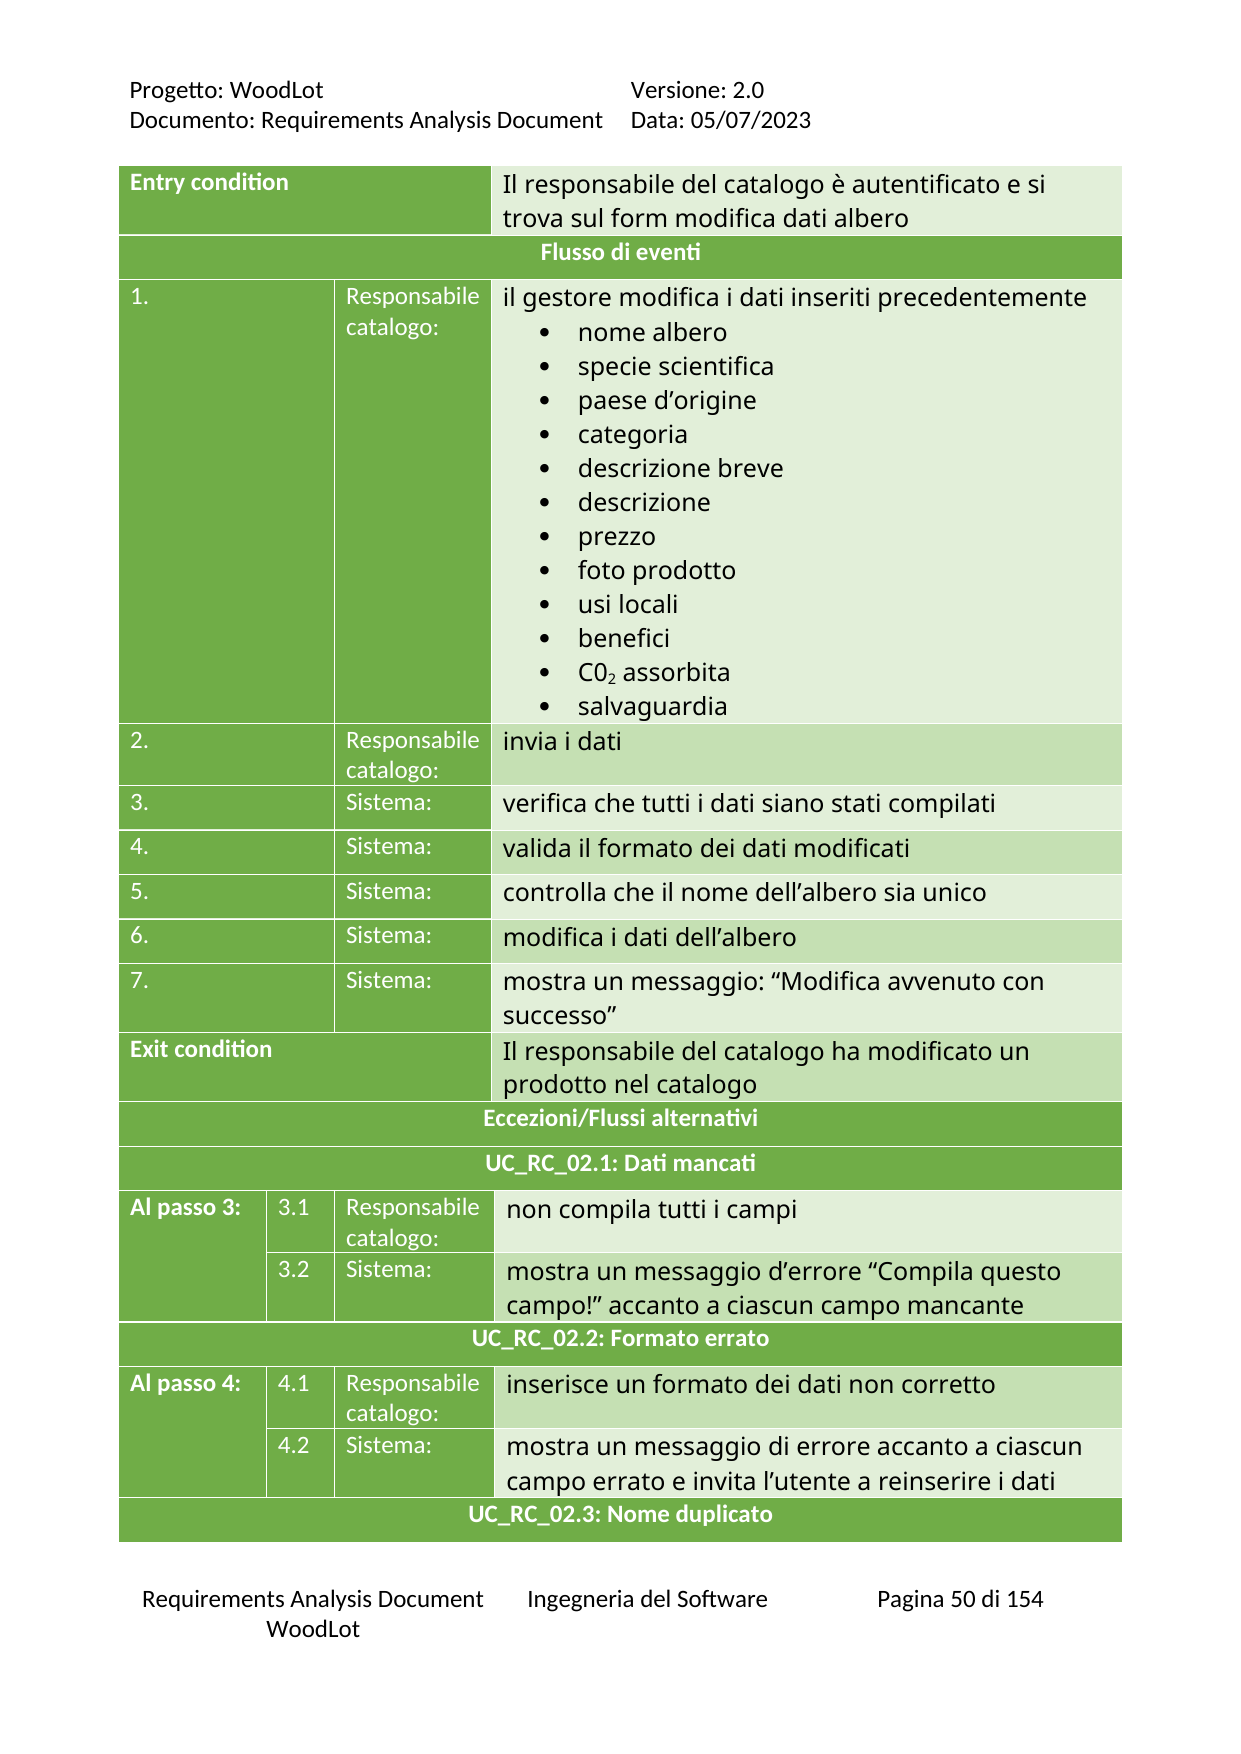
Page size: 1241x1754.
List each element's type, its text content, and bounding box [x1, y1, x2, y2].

table_cell modifica i dati dell’albero [492, 920, 1122, 963]
table_cell 4.2 [267, 1429, 334, 1497]
table_cell 4. [119, 831, 334, 874]
table_cell Sistema: [335, 786, 491, 829]
table_cell valida il formato dei dati modificati [492, 831, 1122, 874]
table_cell Eccezioni/Flussi alternativi [119, 1102, 1122, 1146]
table_cell mostra un messaggio: “Modifica avvenuto con successo” [492, 964, 1122, 1032]
table_cell 7. [119, 964, 334, 1032]
table_cell UC_RC_02.3: Nome duplicato [119, 1498, 1122, 1542]
table_cell Al passo 3: [119, 1191, 266, 1321]
table_cell Exit condition [119, 1033, 491, 1101]
table_cell Responsabile catalogo: [335, 1367, 494, 1428]
table_cell Sistema: [335, 831, 491, 874]
table_cell Il responsabile del catalogo ha modificato un prodotto nel catalogo [492, 1033, 1122, 1101]
table_cell Sistema: [335, 1253, 494, 1321]
table_cell Sistema: [335, 920, 491, 963]
table_cell Al passo 4: [119, 1367, 266, 1497]
table_cell Responsabile catalogo: [335, 280, 491, 723]
table_cell Il responsabile del catalogo è autentificato e si trova sul form modifica dati albero [492, 166, 1122, 234]
table_cell mostra un messaggio di errore accanto a ciascun campo errato e invita l’utente a reinserire i dati [495, 1429, 1122, 1497]
table_cell Entry condition [119, 166, 491, 234]
table_cell 3.2 [267, 1253, 334, 1321]
table_cell Sistema: [335, 964, 491, 1032]
table_cell 4.1 [267, 1367, 334, 1428]
table_cell 1. [119, 280, 334, 723]
table_cell Responsabile catalogo: [335, 724, 491, 785]
table_cell Responsabile catalogo: [335, 1191, 494, 1252]
table_cell Sistema: [335, 1429, 494, 1497]
table_cell Sistema: [335, 875, 491, 918]
table_cell invia i dati [492, 724, 1122, 785]
table_cell mostra un messaggio d’errore “Compila questo campo!” accanto a ciascun campo mancante [495, 1253, 1122, 1321]
table_cell UC_RC_02.1: Dati mancati [119, 1147, 1122, 1190]
table_cell 5. [119, 875, 334, 918]
table_cell il gestore modifica i dati inseriti precedentemente nome albero specie scientifica paese d’origine categoria descrizione breve descrizione prezzo foto prodotto usi locali benefici C02 assorbita salvaguardia [492, 280, 1122, 723]
table_cell 3. [119, 786, 334, 829]
table_cell 2. [119, 724, 334, 785]
table_cell inserisce un formato dei dati non corretto [495, 1367, 1122, 1428]
table_cell non compila tutti i campi [495, 1191, 1122, 1252]
table_cell 6. [119, 920, 334, 963]
table_cell 3.1 [267, 1191, 334, 1252]
table_cell controlla che il nome dell’albero sia unico [492, 875, 1122, 918]
table_cell Flusso di eventi [119, 236, 1122, 279]
table_cell UC_RC_02.2: Formato errato [119, 1323, 1122, 1366]
table_cell verifica che tutti i dati siano stati compilati [492, 786, 1122, 829]
